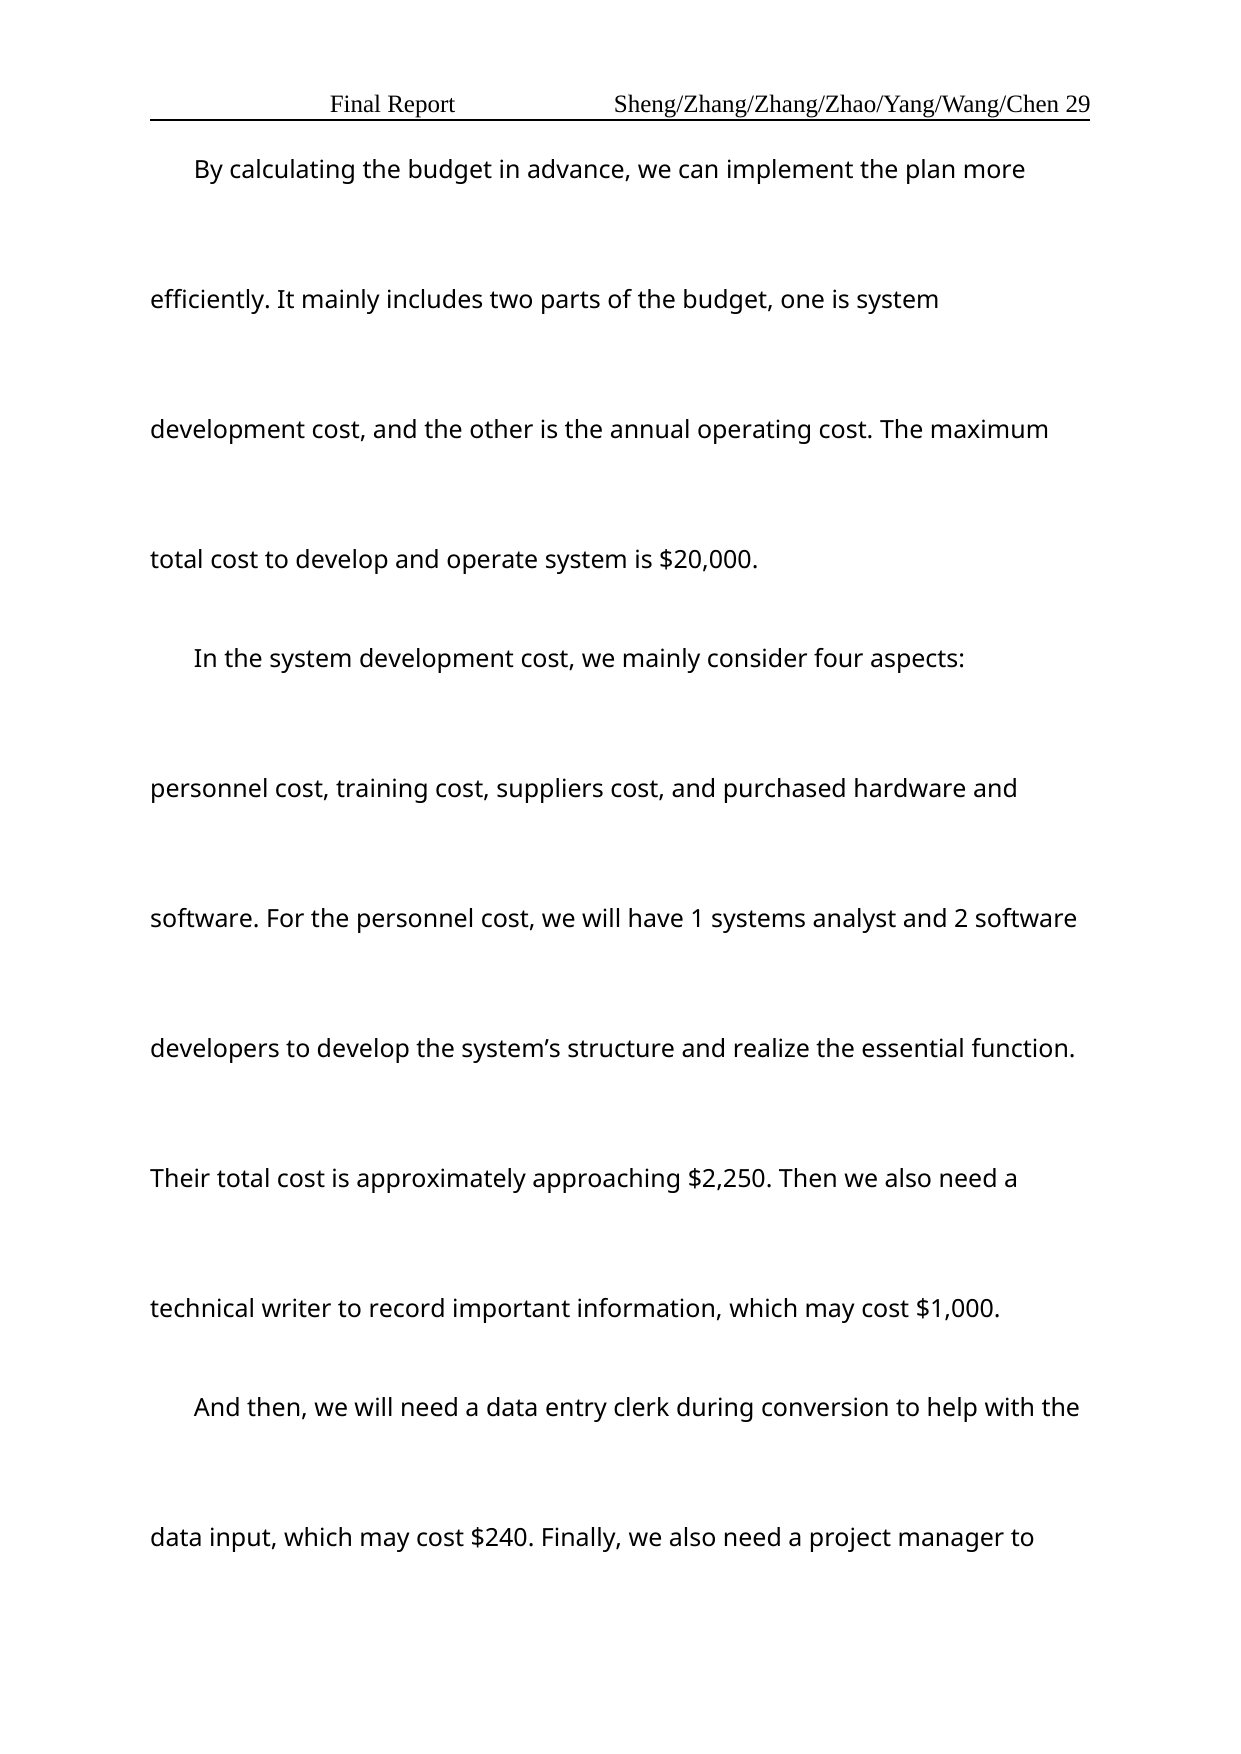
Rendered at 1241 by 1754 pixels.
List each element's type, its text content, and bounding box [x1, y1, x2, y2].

text In the system development cost, we mainly consider four aspects: personnel cost, training cost, suppliers cost, and purchased hardware and software. For the personnel cost, we will have 1 systems analyst and 2 software developers to develop the system’s structure and realize the essential function. Their total cost is approximately approaching $2,250. Then we also need a technical writer to record important information, which may cost $1,000. [150, 625, 1090, 1340]
text By calculating the budget in advance, we can implement the plan more efficiently. It mainly includes two parts of the budget, one is system development cost, and the other is the annual operating cost. The maximum total cost to develop and operate system is $20,000. [150, 136, 1090, 591]
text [150, 1374, 1090, 1569]
